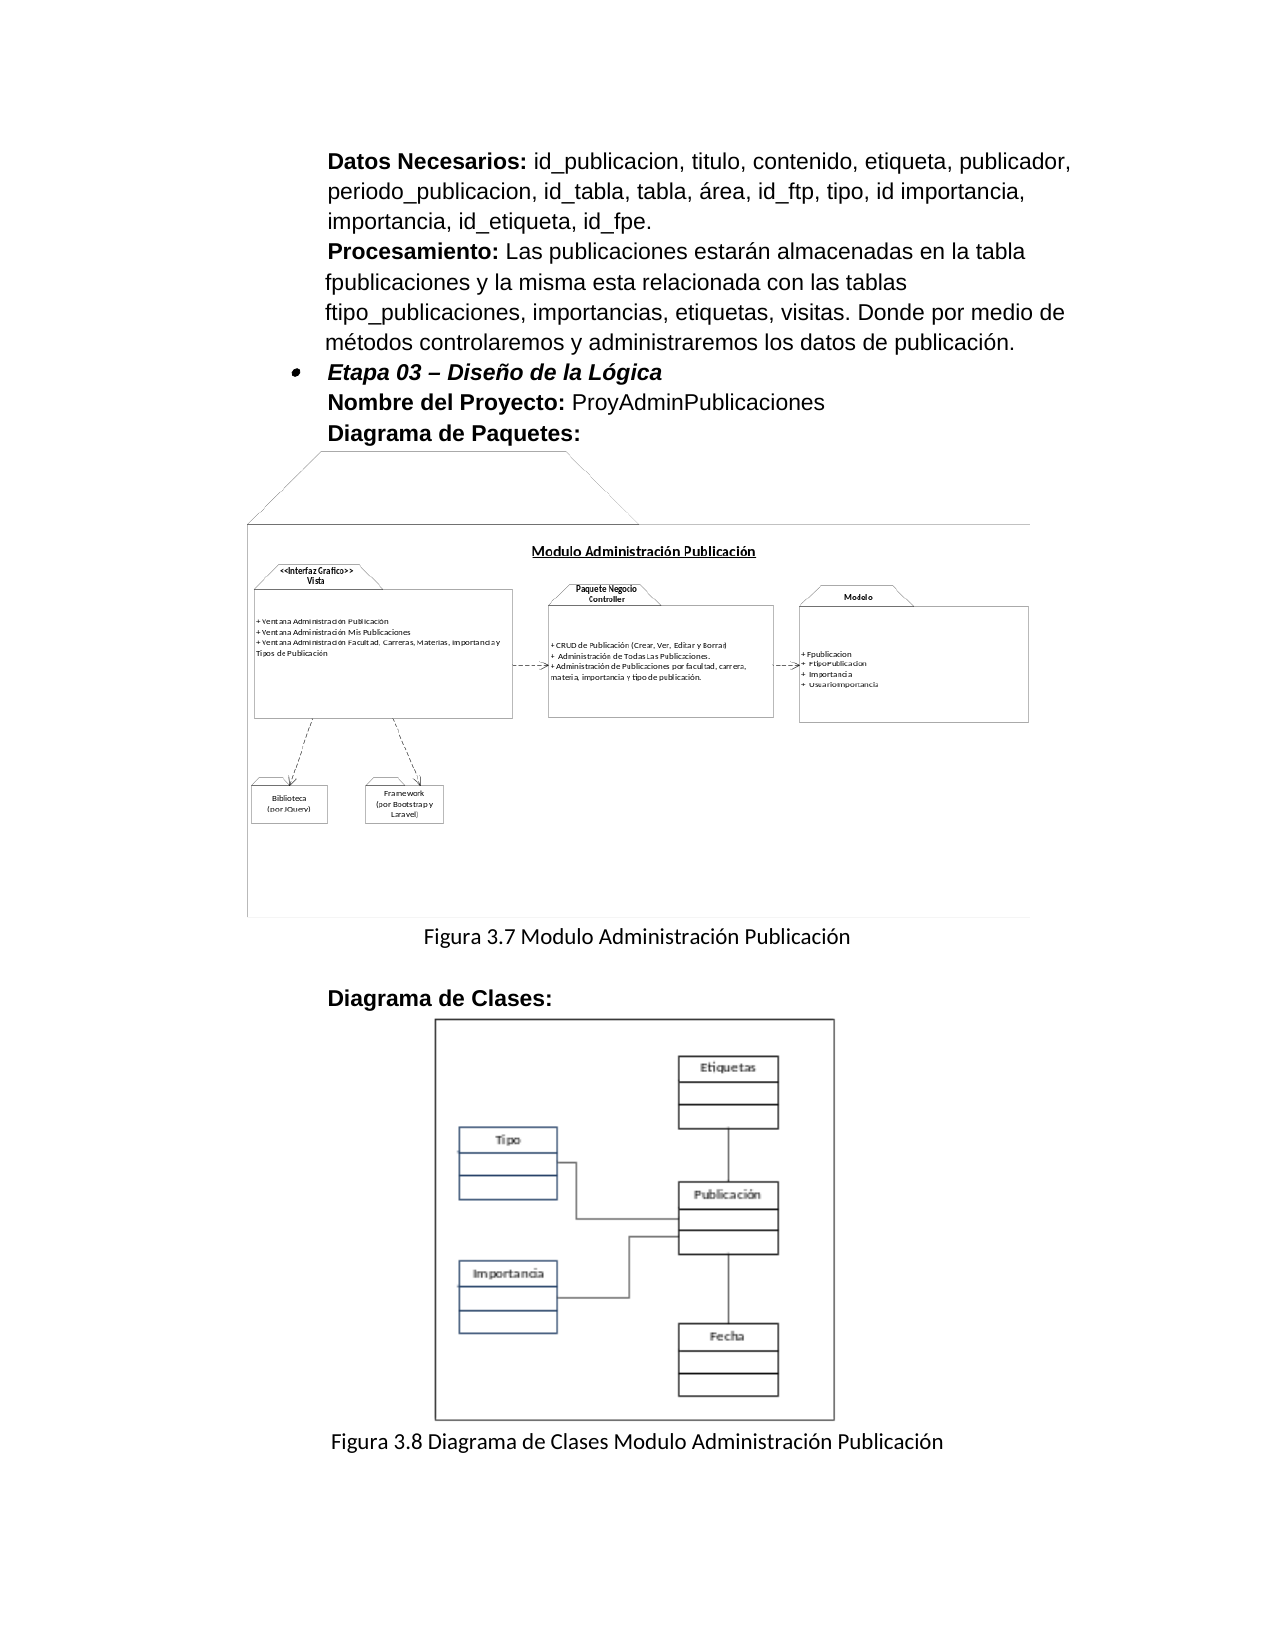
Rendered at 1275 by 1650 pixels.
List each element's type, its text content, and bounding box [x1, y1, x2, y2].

list Figura 3.8 Diagrama de Clases Modulo Administración Publicación [177, 1427, 1098, 1455]
list Datos Necesarios: id_publicacion, titulo, contenido, etiqueta, publicador, periodo_publicacion, id_tabla, tabla, área, id_ftp, tipo, id importancia, importancia, id_etiqueta, id_fpe. [327, 148, 1098, 234]
list Nombre del Proyecto: ProyAdminPublicaciones [327, 389, 1098, 416]
list Diagrama de Clases: [327, 984, 1098, 1011]
list Figura 3.7 Modulo Administración Publicación [177, 922, 1098, 950]
list Procesamiento: Las publicaciones estarán almacenadas en la tabla fpublicaciones y la misma esta relacionada con las tablas ftipo_publicaciones, importancias, etiquetas, visitas. Donde por medio de métodos controlaremos y administraremos los datos de publicación. [325, 238, 1098, 355]
list Diagrama de Paquetes: [327, 419, 1098, 446]
list Etapa 03 – Diseño de la Lógica [290, 359, 1098, 385]
